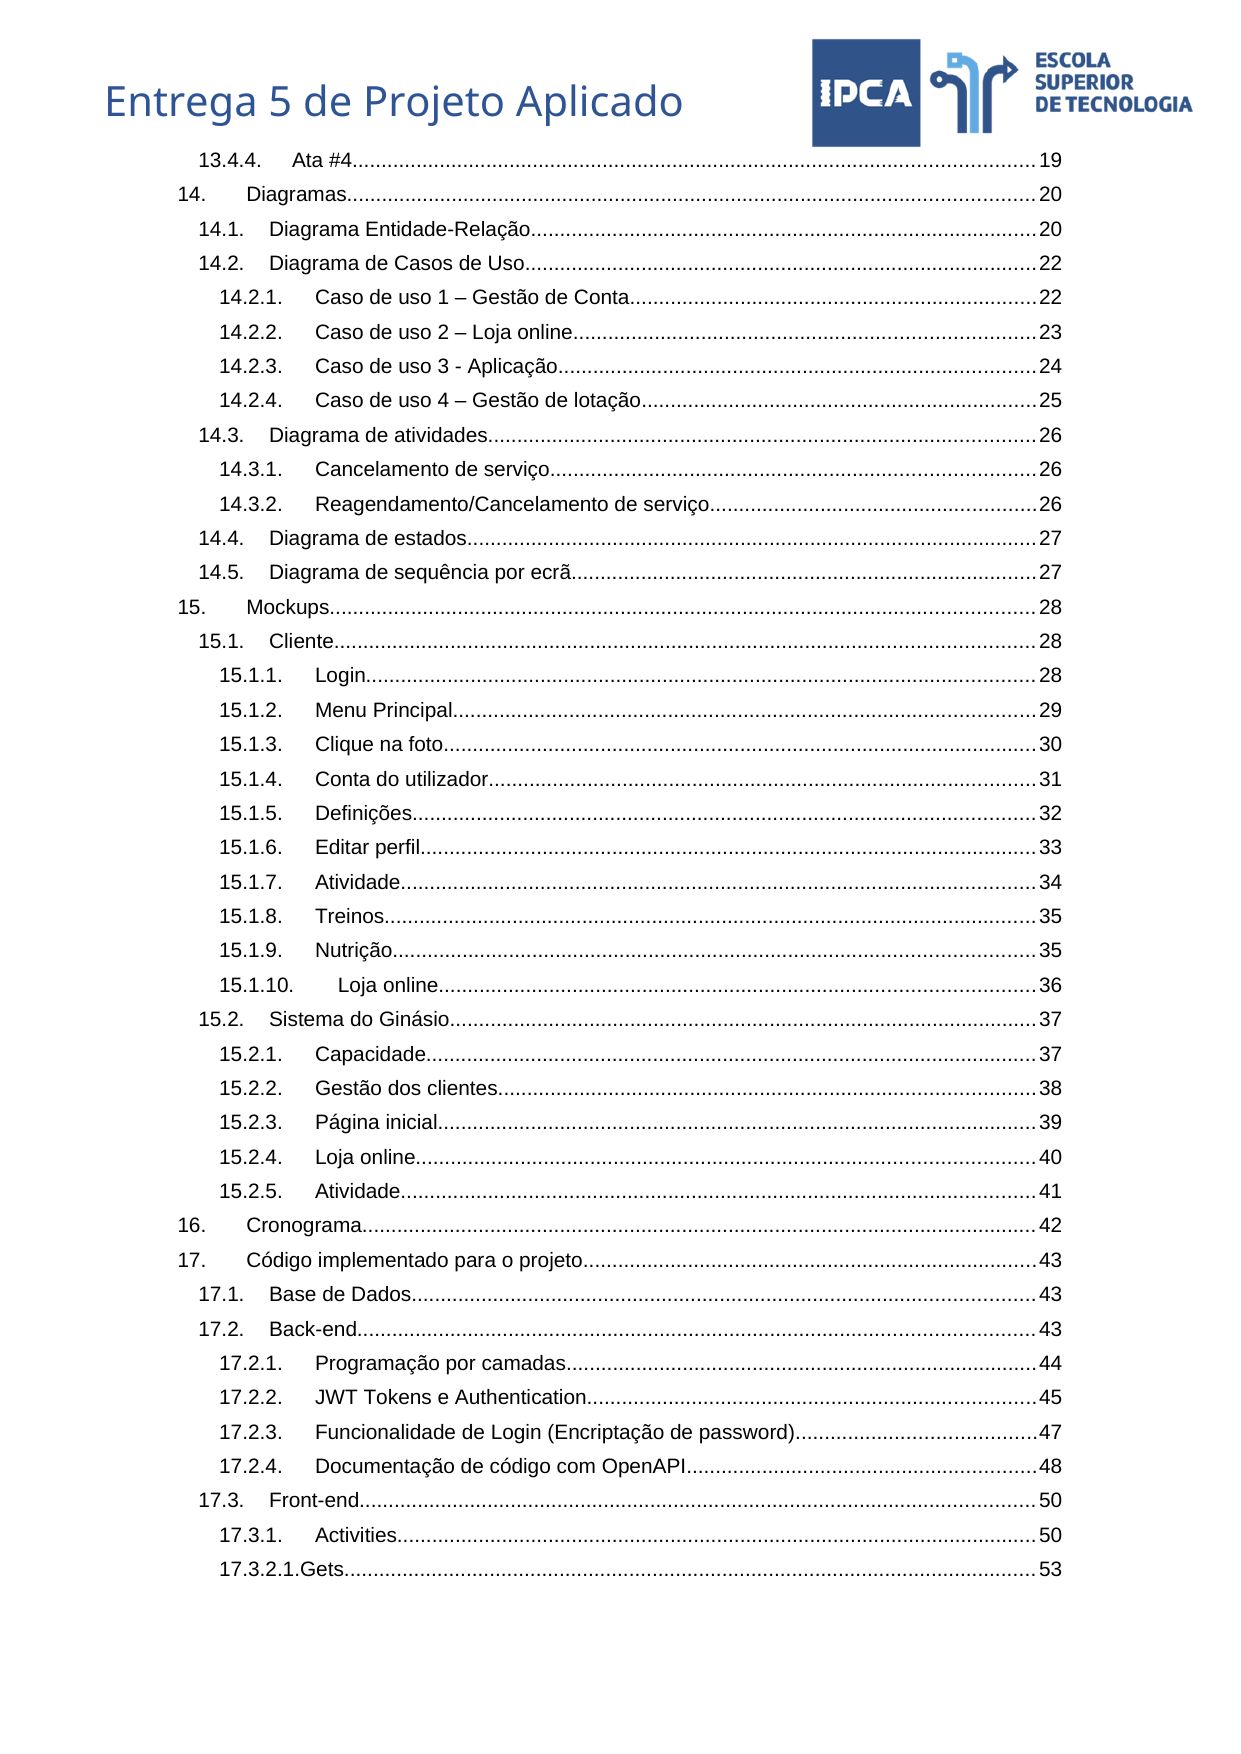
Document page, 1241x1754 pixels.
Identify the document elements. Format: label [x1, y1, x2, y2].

picture [791, 0, 1213, 251]
